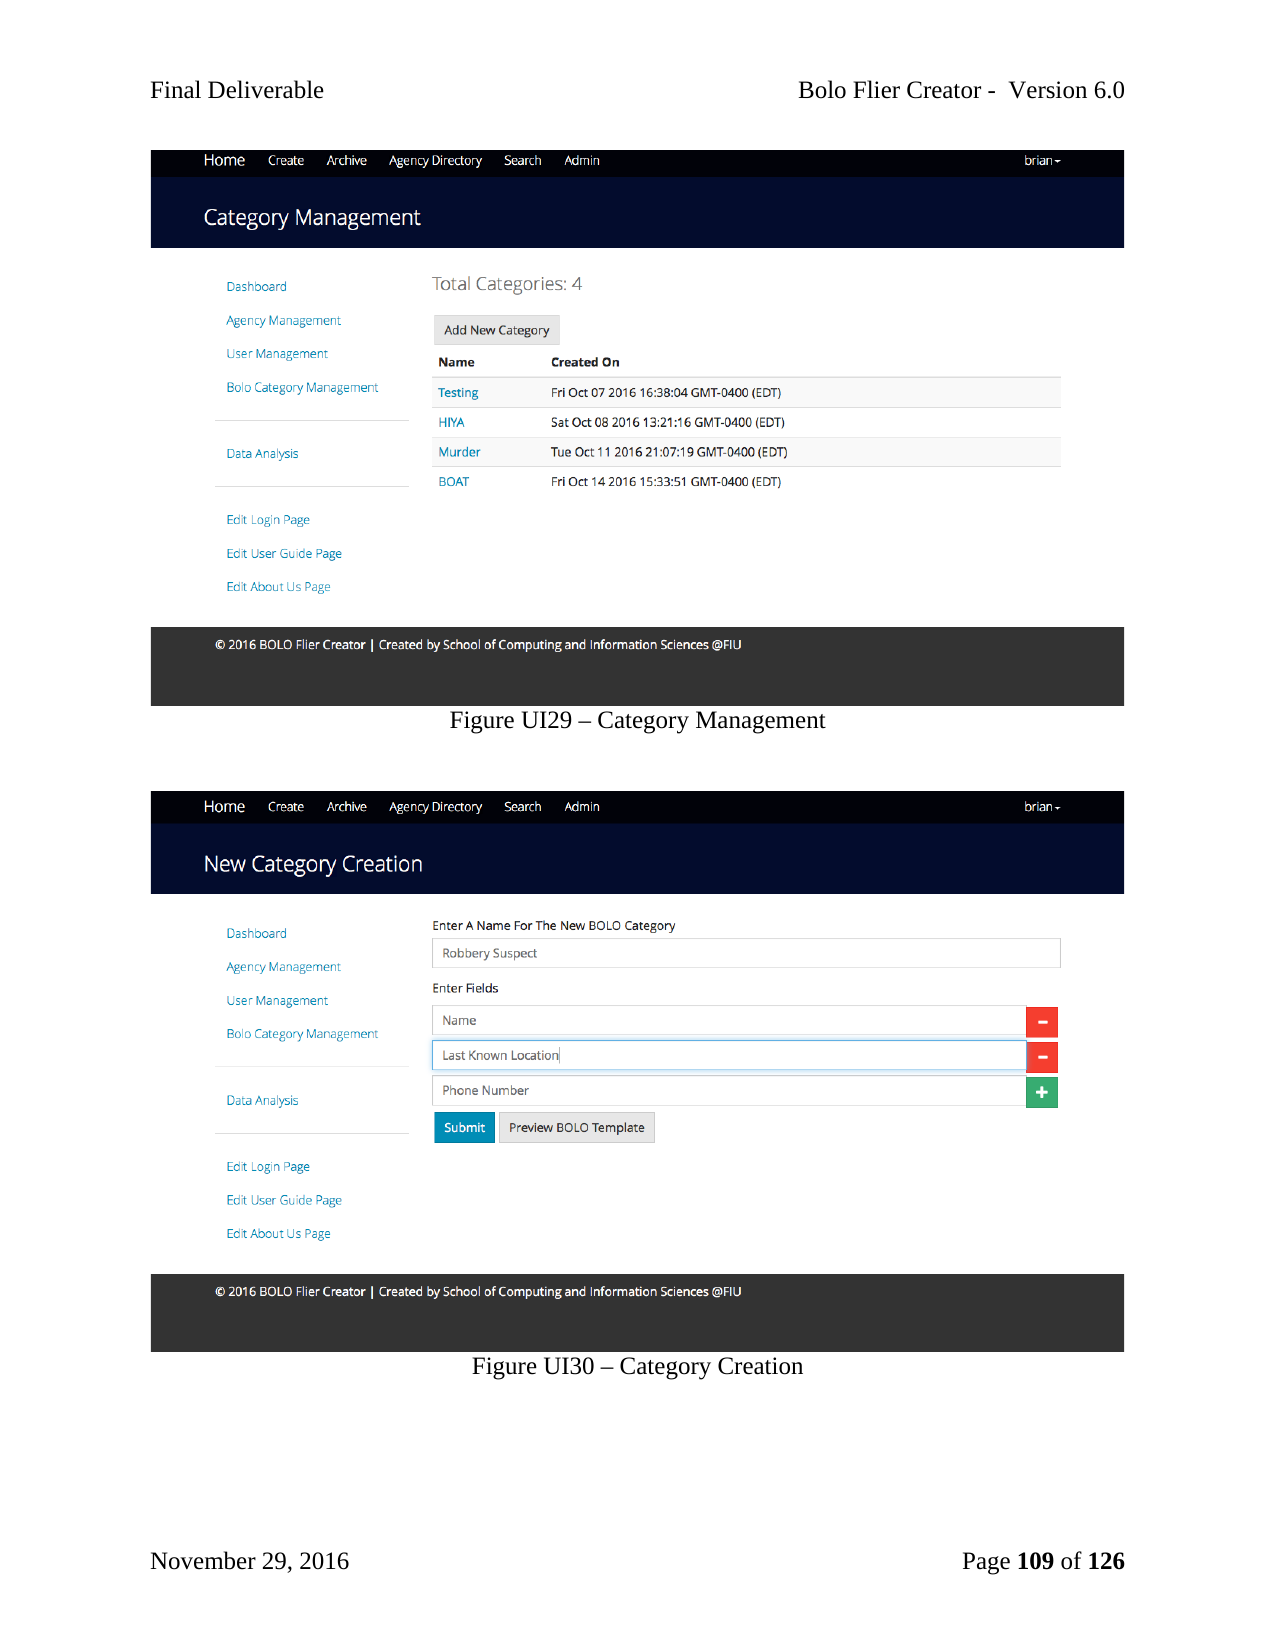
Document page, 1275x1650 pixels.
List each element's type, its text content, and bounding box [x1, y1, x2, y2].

picture [150, 791, 1125, 1352]
text Figure UI29 – Category Management [150, 706, 1125, 734]
text Figure UI30 – Category Creation [150, 1352, 1125, 1380]
picture [150, 150, 1125, 706]
